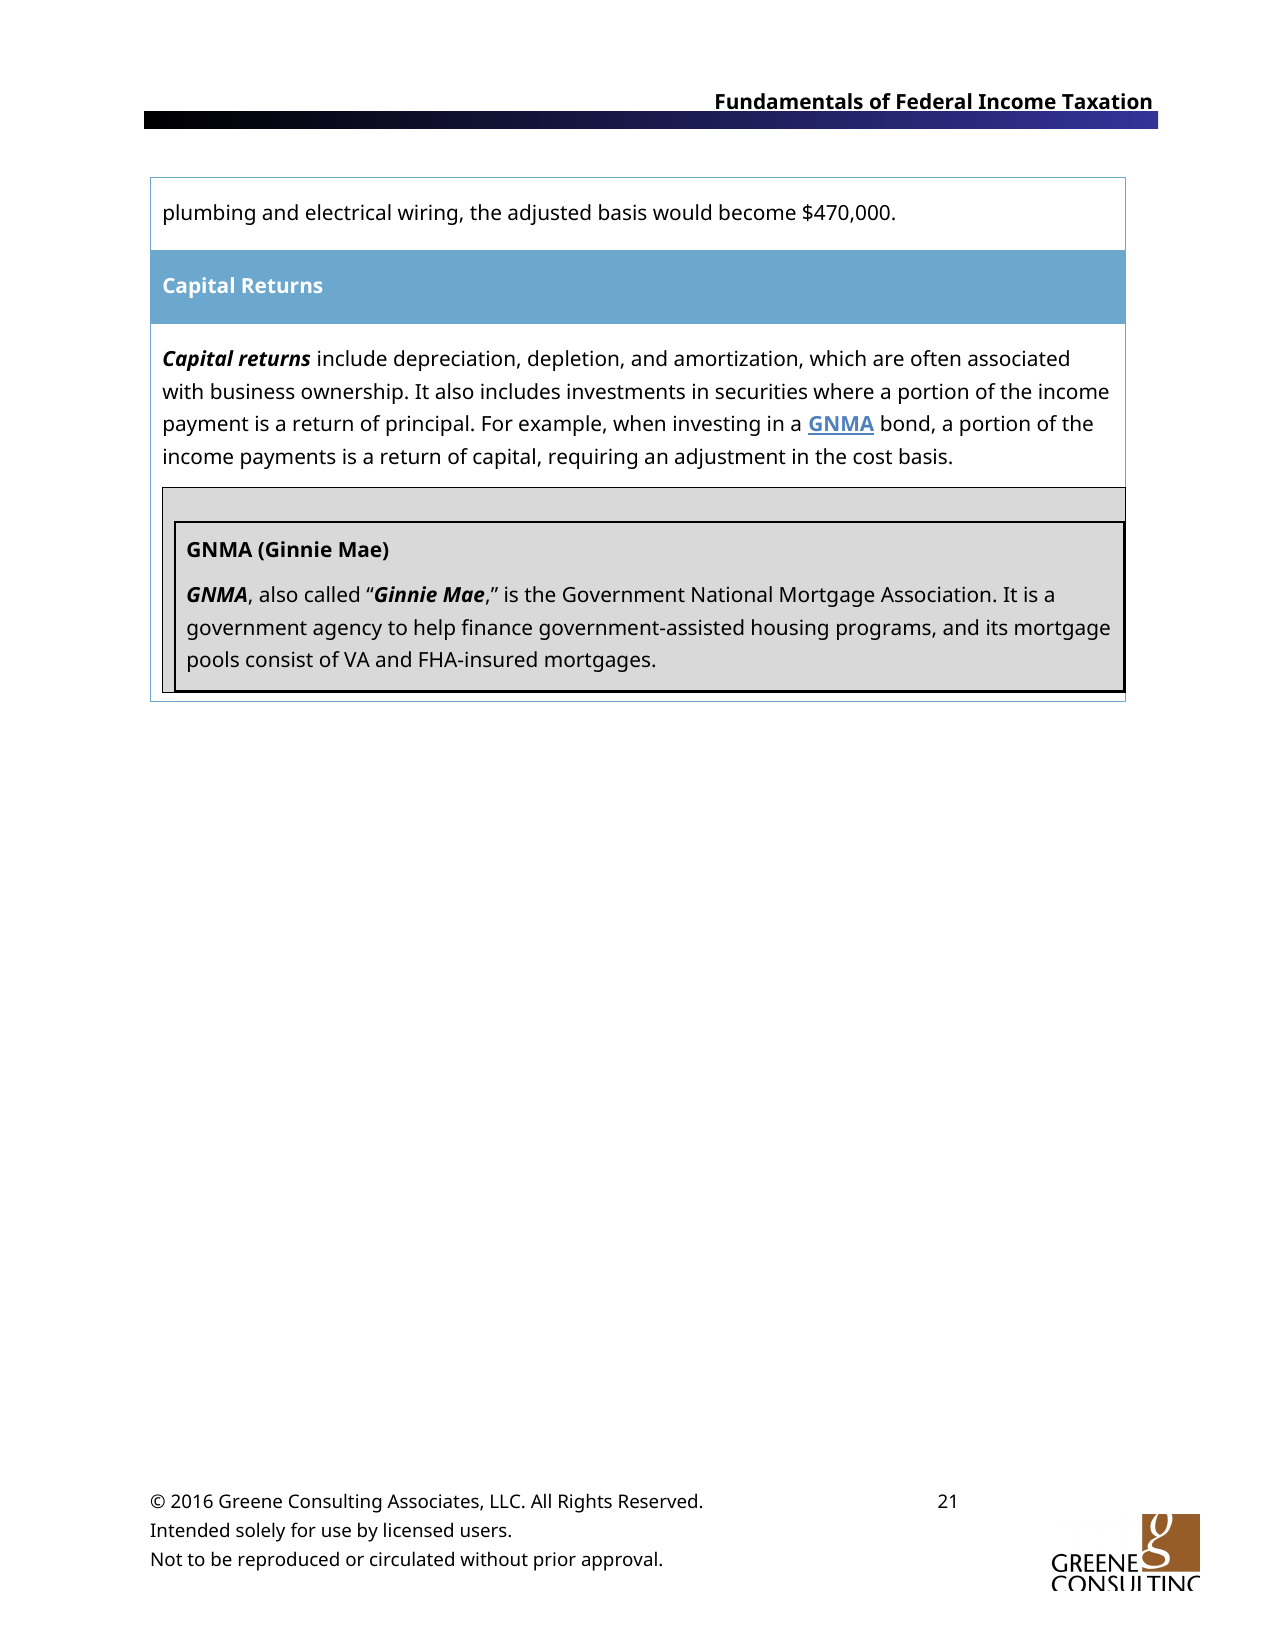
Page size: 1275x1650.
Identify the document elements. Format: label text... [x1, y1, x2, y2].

picture [1050, 1514, 1200, 1590]
table_cell Capital returns include depreciation, depletion, and amortization, which are often associated with business ownership. It also includes investments in securities where a portion of the income payment is a return of principal. For example, when investing in a GNMA bond, a portion of the income payments is a return of capital, requiring an adjustment in the cost basis. [151, 324, 1125, 701]
table_cell Capital Returns [151, 251, 1125, 323]
